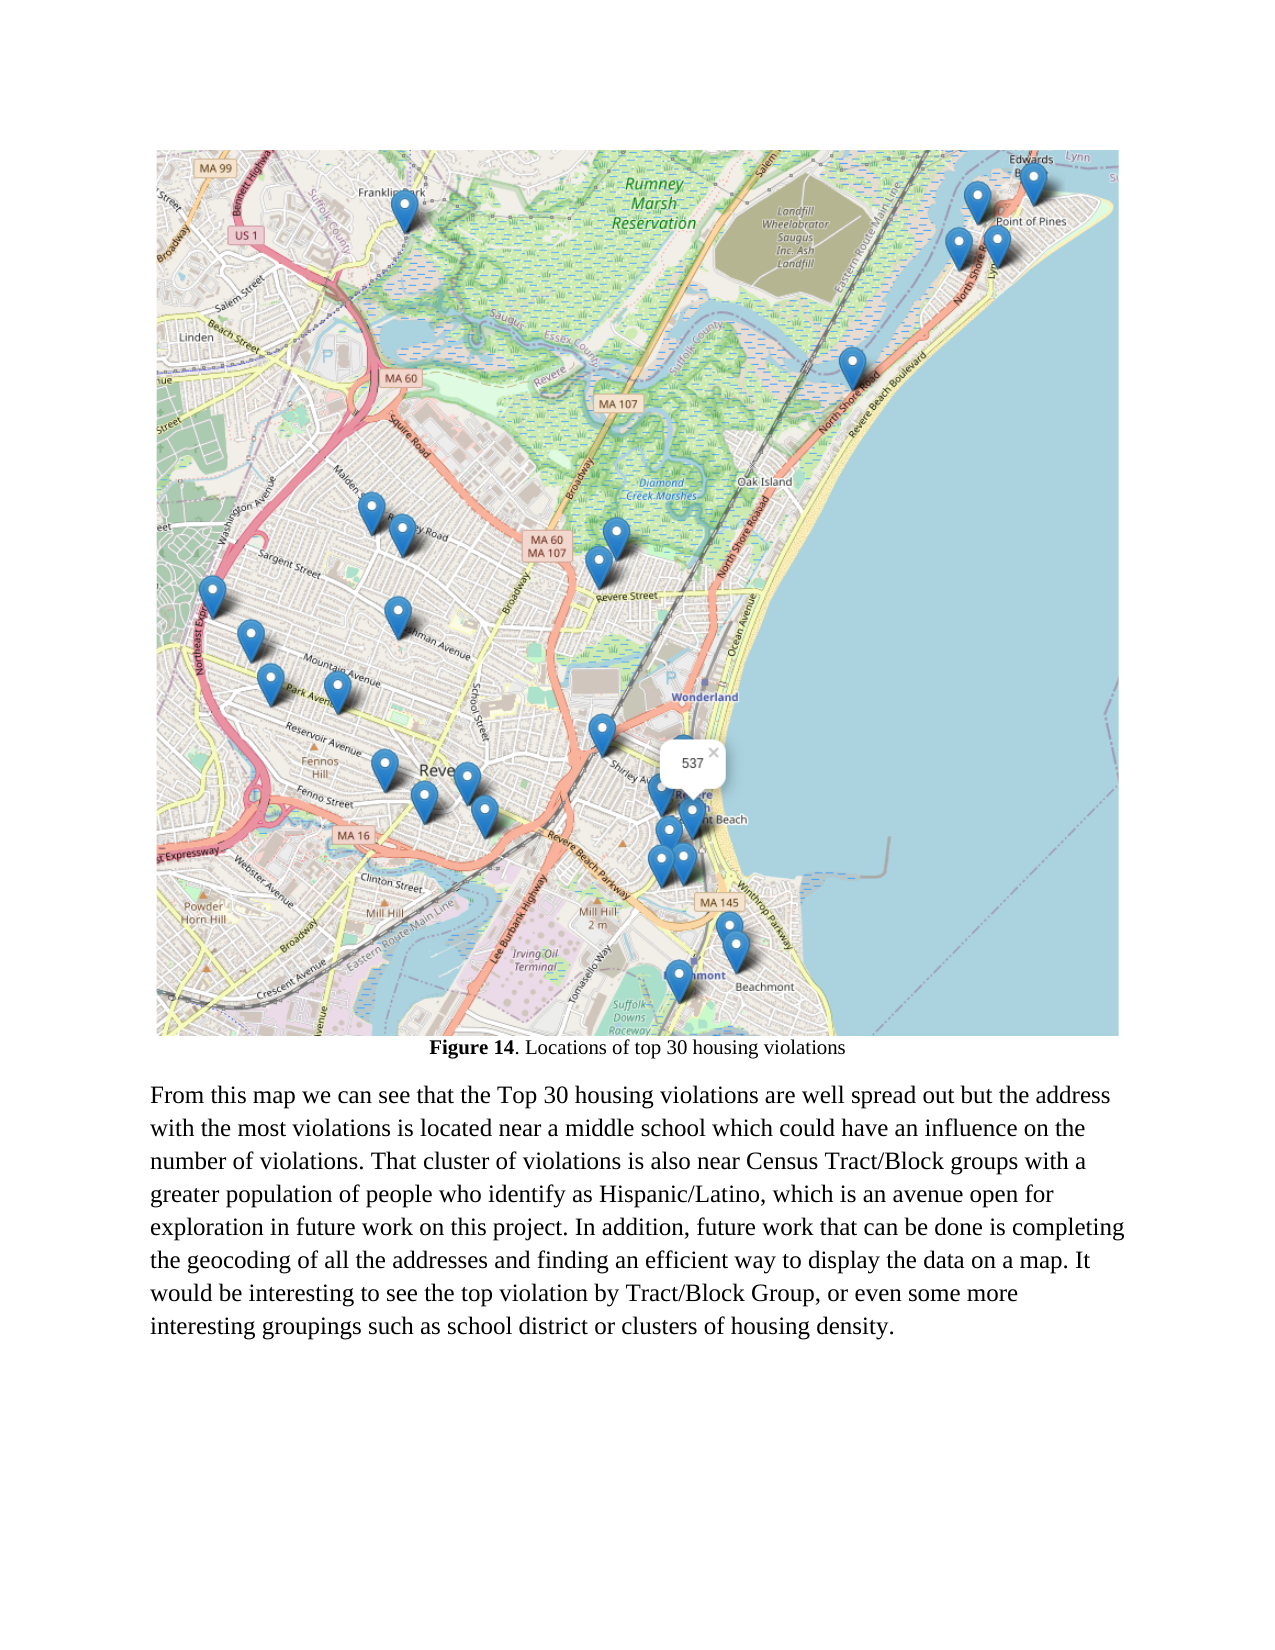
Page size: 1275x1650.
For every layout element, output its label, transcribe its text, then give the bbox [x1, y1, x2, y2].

picture [156, 150, 1119, 1036]
text Figure 14. Locations of top 30 housing violations [150, 1035, 1125, 1059]
text From this map we can see that the Top 30 housing violations are well spread out but the address with the most violations is located near a middle school which could have an influence on the number of violations. That cluster of violations is also near Census Tract/Block groups with a greater population of people who identify as Hispanic/Latino, which is an avenue open for exploration in future work on this project. In addition, future work that can be done is completing the geocoding of all the addresses and finding an efficient way to display the data on a map. It would be interesting to see the top violation by Tract/Block Group, or even some more interesting groupings such as school district or clusters of housing density. [150, 1241, 1125, 1340]
text From this map we can see that the Top 30 housing violations are well spread out but the address with the most violations is located near a middle school which could have an influence on the number of violations. That cluster of violations is also near Census Tract/Block groups with a greater population of people who identify as Hispanic/Latino, which is an avenue open for exploration in future work on this project. In addition, future work that can be done is completing the geocoding of all the addresses and finding an efficient way to display the data on a map. It would be interesting to see the top violation by Tract/Block Group, or even some more interesting groupings such as school district or clusters of housing density. [150, 1080, 1125, 1212]
